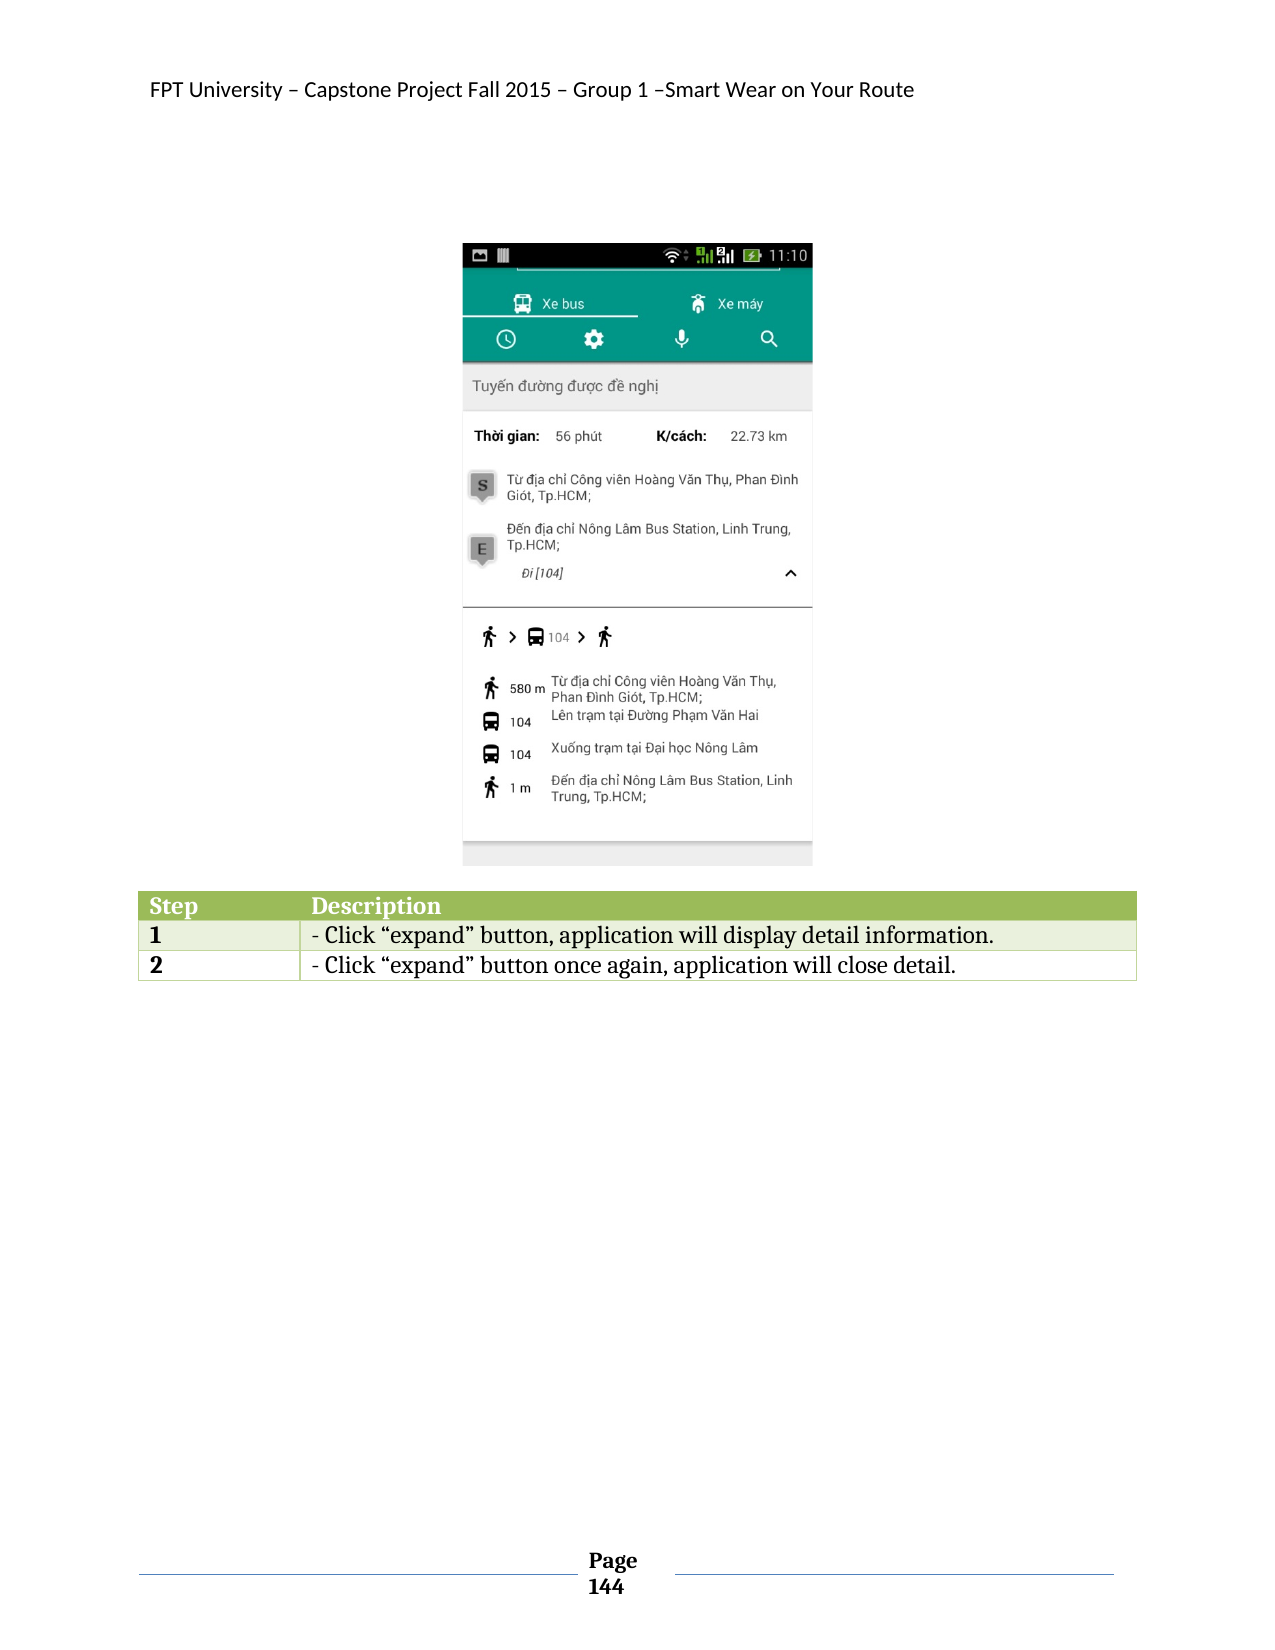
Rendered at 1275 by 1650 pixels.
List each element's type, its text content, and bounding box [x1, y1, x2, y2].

table_cell 1 [139, 921, 299, 950]
table_header Step [139, 892, 299, 920]
table_cell - Click “expand” button once again, application will close detail. [301, 951, 1136, 980]
table_header Description [301, 892, 1136, 920]
table_cell 2 [139, 951, 299, 980]
picture [462, 243, 813, 866]
table_cell - Click “expand” button, application will display detail information. [301, 921, 1136, 950]
